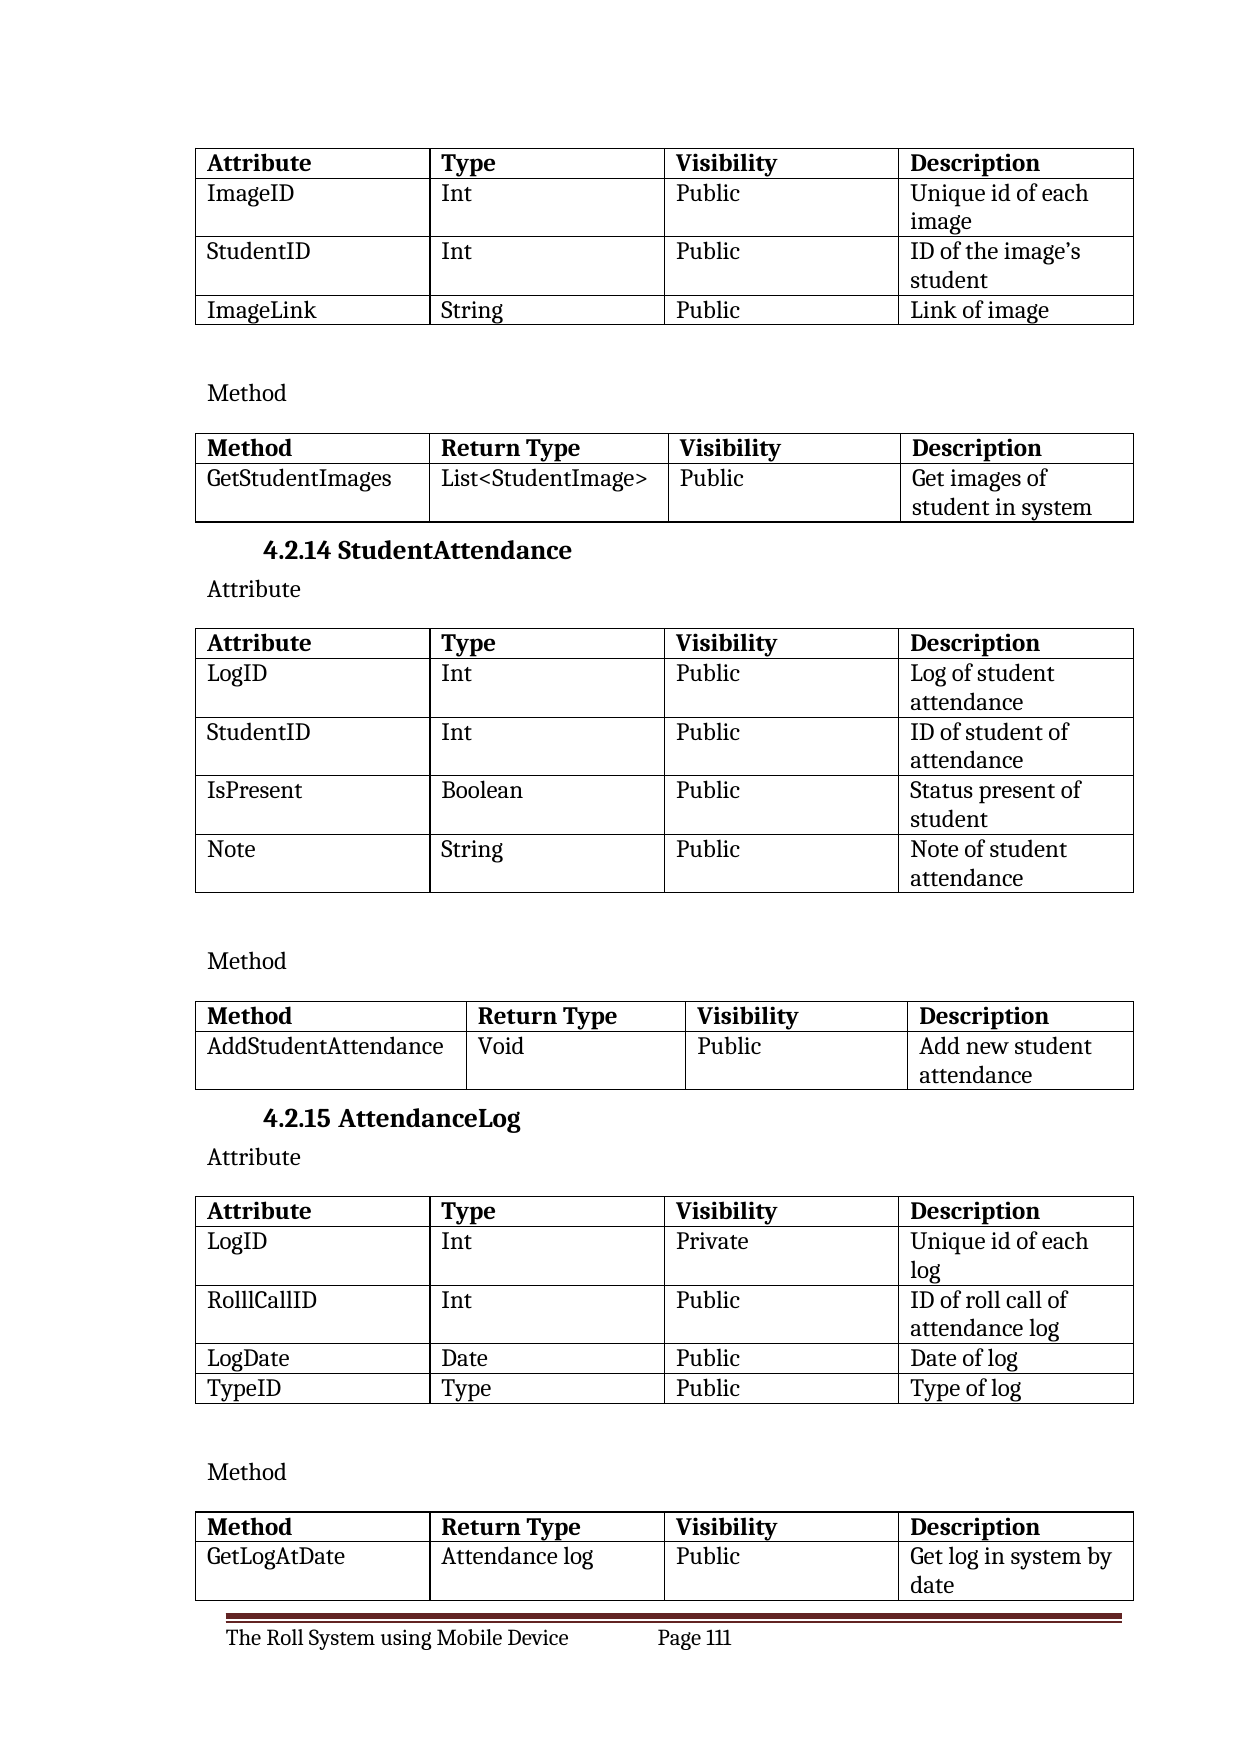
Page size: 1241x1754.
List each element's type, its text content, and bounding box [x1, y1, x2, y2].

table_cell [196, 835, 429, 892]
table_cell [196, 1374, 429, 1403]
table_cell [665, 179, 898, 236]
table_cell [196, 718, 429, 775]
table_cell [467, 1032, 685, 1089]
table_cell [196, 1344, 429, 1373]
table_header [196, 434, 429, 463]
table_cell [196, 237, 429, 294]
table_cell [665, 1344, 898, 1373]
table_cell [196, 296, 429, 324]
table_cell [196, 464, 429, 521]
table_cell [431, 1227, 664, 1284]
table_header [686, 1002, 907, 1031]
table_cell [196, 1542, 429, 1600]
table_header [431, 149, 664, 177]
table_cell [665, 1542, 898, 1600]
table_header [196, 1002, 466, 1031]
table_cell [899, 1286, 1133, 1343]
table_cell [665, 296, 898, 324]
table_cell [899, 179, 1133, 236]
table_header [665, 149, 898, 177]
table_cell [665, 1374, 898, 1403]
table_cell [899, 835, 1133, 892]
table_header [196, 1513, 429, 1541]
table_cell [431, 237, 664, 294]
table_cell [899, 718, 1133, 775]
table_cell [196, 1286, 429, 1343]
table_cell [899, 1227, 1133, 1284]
text Method [207, 947, 1122, 976]
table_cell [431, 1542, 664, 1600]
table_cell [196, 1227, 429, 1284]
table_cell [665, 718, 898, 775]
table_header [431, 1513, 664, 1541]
text Method [207, 379, 1122, 408]
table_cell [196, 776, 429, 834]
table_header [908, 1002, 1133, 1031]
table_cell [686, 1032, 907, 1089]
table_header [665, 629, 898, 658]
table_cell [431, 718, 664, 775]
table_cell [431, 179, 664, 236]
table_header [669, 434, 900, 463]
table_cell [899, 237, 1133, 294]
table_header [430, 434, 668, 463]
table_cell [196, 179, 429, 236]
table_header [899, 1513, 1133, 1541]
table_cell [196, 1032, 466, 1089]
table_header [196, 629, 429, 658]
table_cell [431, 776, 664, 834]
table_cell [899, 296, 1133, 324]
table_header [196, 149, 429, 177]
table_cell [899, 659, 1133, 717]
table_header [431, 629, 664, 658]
subtitle AttendanceLog [263, 1103, 1122, 1134]
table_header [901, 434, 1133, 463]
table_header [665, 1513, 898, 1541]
text Attribute [207, 1142, 1122, 1171]
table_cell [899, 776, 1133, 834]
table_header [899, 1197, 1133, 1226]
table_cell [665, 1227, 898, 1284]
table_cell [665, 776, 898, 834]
text Attribute [207, 574, 1122, 603]
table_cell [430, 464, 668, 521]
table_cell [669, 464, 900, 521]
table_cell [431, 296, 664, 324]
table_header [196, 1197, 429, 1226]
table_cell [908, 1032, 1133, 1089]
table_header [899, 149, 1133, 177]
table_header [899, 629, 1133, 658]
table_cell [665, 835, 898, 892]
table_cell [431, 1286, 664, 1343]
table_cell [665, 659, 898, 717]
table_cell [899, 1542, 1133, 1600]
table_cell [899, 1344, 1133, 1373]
text Method [207, 1458, 1122, 1486]
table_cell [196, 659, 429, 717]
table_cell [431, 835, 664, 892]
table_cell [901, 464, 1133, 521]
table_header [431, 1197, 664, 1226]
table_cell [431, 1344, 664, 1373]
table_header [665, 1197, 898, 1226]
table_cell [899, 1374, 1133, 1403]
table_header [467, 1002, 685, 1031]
subtitle StudentAttendance [263, 535, 1122, 566]
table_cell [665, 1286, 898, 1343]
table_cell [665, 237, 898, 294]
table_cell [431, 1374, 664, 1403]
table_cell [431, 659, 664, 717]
